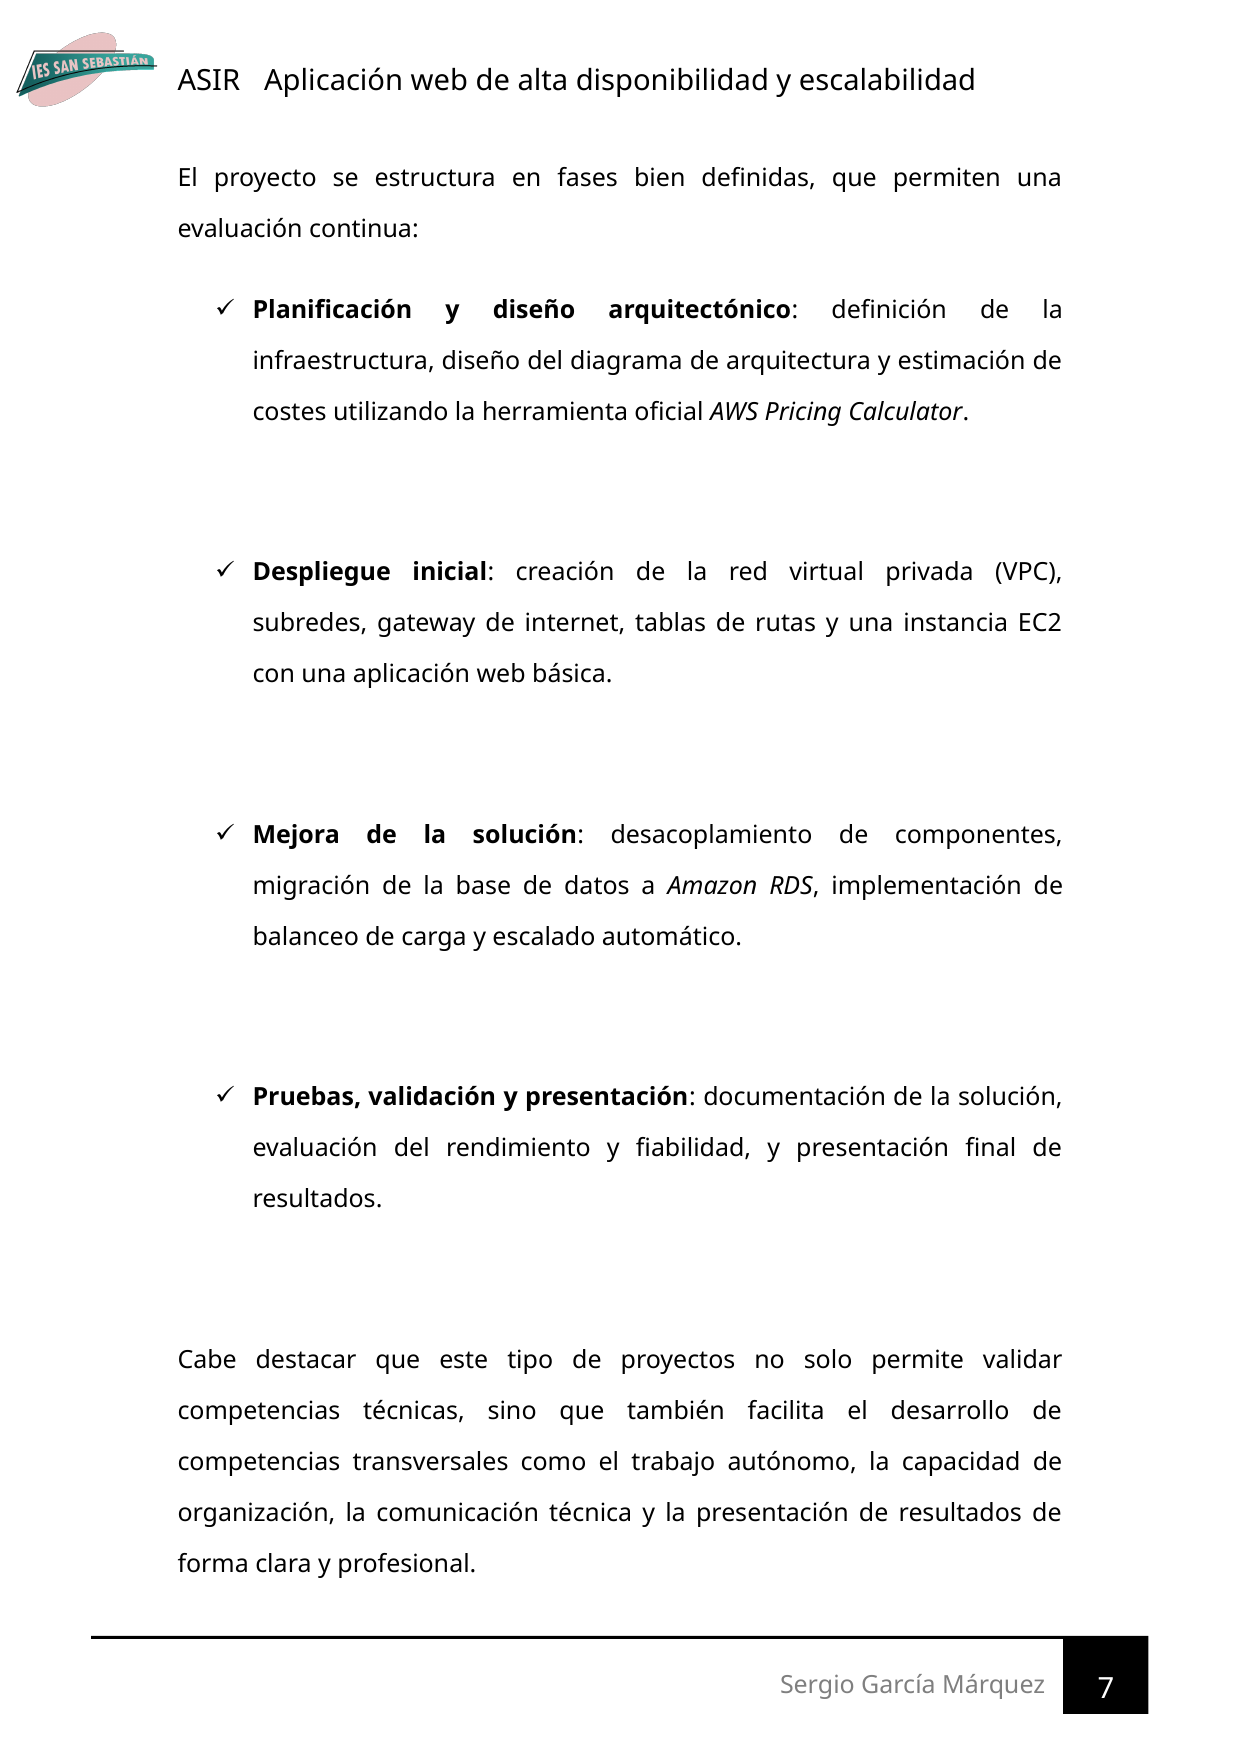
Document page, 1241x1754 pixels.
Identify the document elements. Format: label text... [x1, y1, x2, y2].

list Planificación y diseño arquitectónico: definición de la infraestructura, diseño del diagrama de arquitectura y estimación de costes utilizando la herramienta oficial AWS Pricing Calculator. [215, 291, 1063, 427]
text El proyecto se estructura en fases bien definidas, que permiten una evaluación continua: [177, 160, 1063, 245]
text Cabe destacar que este tipo de proyectos no solo permite validar competencias técnicas, sino que también facilita el desarrollo de competencias transversales como el trabajo autónomo, la capacidad de organización, la comunicación técnica y la presentación de resultados de forma clara y profesional. [177, 1341, 1063, 1579]
list Mejora de la solución: desacoplamiento de componentes, migración de la base de datos a Amazon RDS, implementación de balanceo de carga y escalado automático. [215, 816, 1063, 952]
picture [14, 32, 159, 107]
list Despliegue inicial: creación de la red virtual privada (VPC), subredes, gateway de internet, tablas de rutas y una instancia EC2 con una aplicación web básica. [215, 554, 1063, 690]
list Pruebas, validación y presentación: documentación de la solución, evaluación del rendimiento y fiabilidad, y presentación final de resultados. [215, 1079, 1063, 1215]
